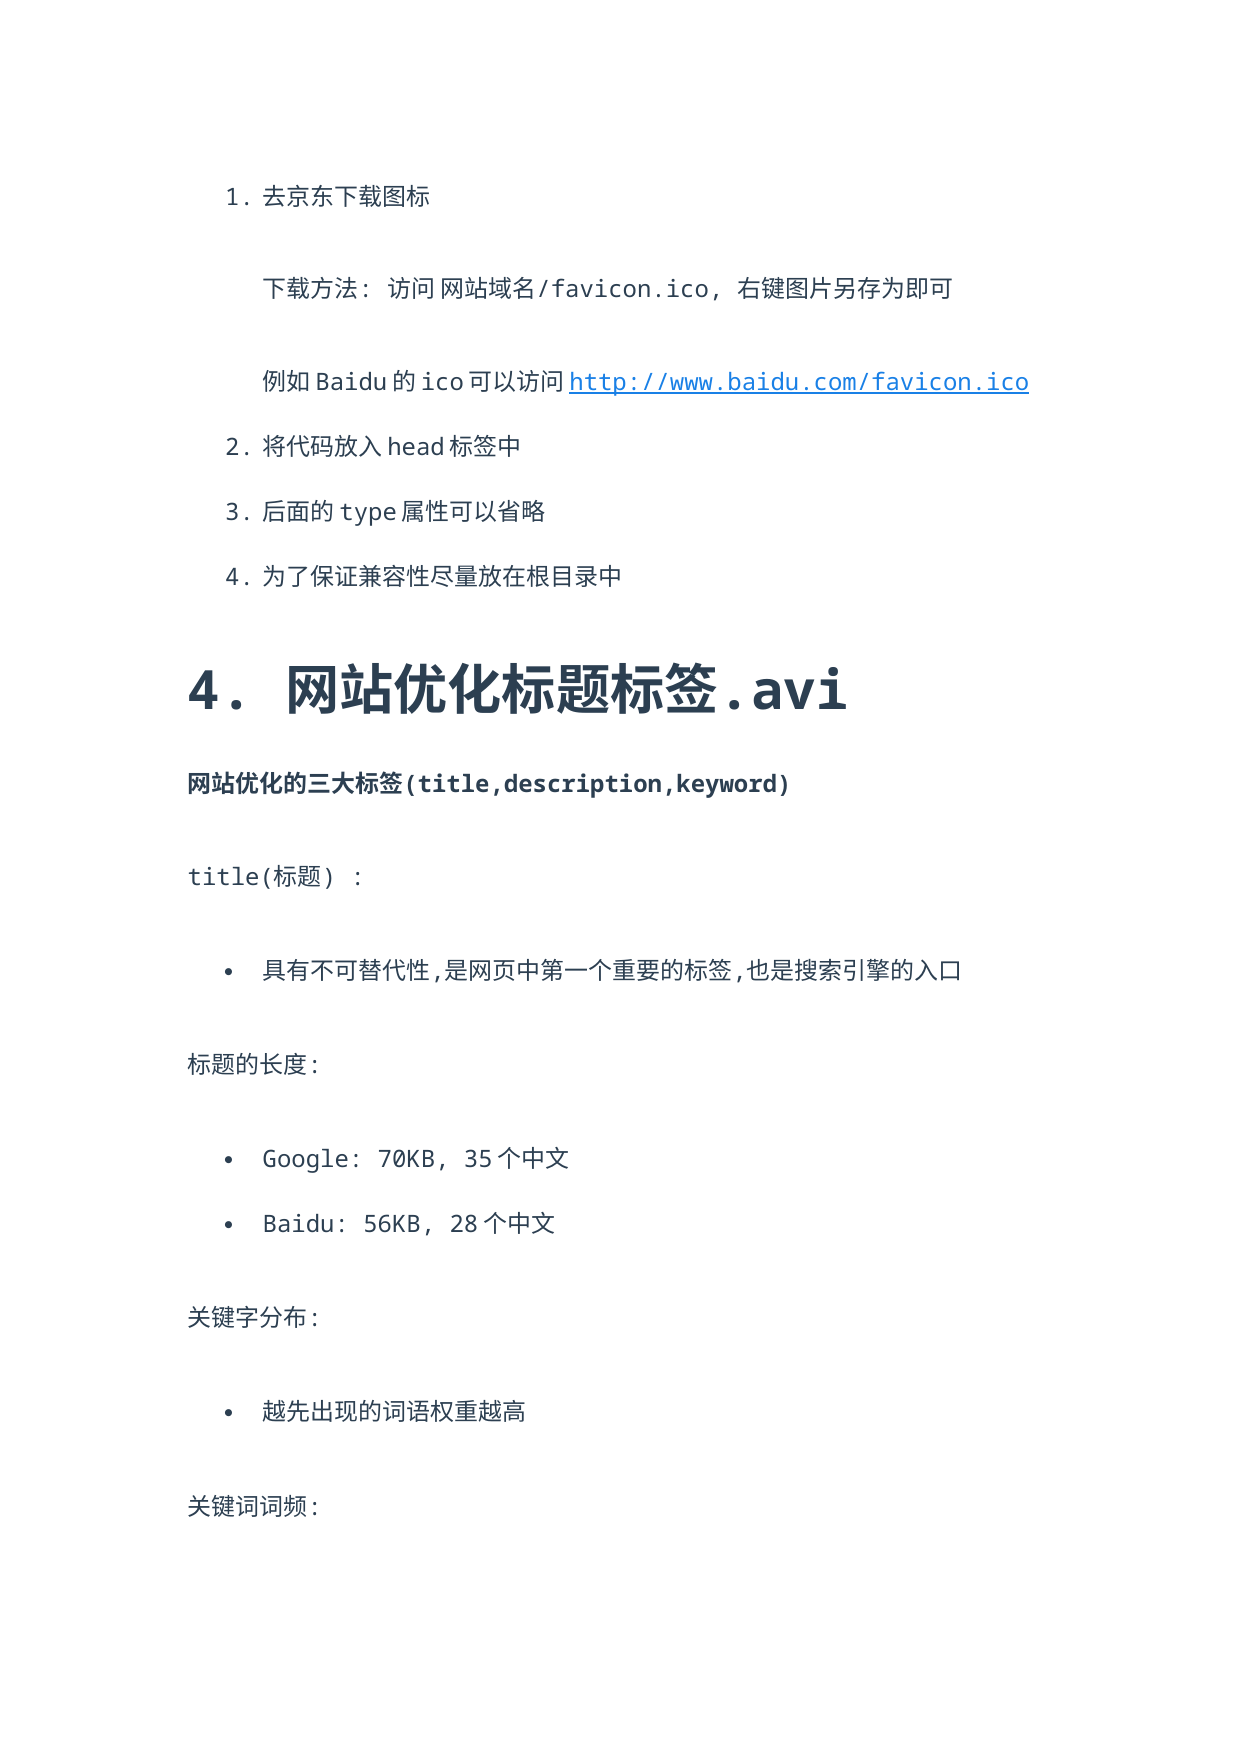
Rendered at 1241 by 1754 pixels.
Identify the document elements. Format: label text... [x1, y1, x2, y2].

list 后面的type属性可以省略 [225, 477, 1053, 542]
list 具有不可替代性,是网页中第一个重要的标签,也是搜索引擎的入口 [225, 936, 1053, 1001]
text 标题的长度: [187, 1030, 1053, 1095]
text 下载方法: 访问 网站域名/favicon.ico, 右键图片另存为即可 [262, 254, 1053, 319]
list Baidu: 56KB, 28个中文 [225, 1189, 1053, 1254]
list 越先出现的词语权重越高 [225, 1378, 1053, 1443]
text 例如Baidu的ico可以访问http://www.baidu.com/favicon.ico [262, 347, 1053, 412]
text 关键词词频: [187, 1472, 1053, 1537]
list 将代码放入head标签中 [225, 412, 1053, 477]
text 网站优化的三大标签(title,description,keyword) [187, 749, 1053, 814]
list 为了保证兼容性尽量放在根目录中 [225, 542, 1053, 607]
list Google: 70KB, 35个中文 [225, 1124, 1053, 1189]
text 关键字分布: [187, 1284, 1053, 1349]
text 4. 网站优化标题标签.avi [187, 637, 1053, 734]
text title(标题) : [187, 842, 1053, 907]
list 去京东下载图标 [225, 162, 1053, 227]
